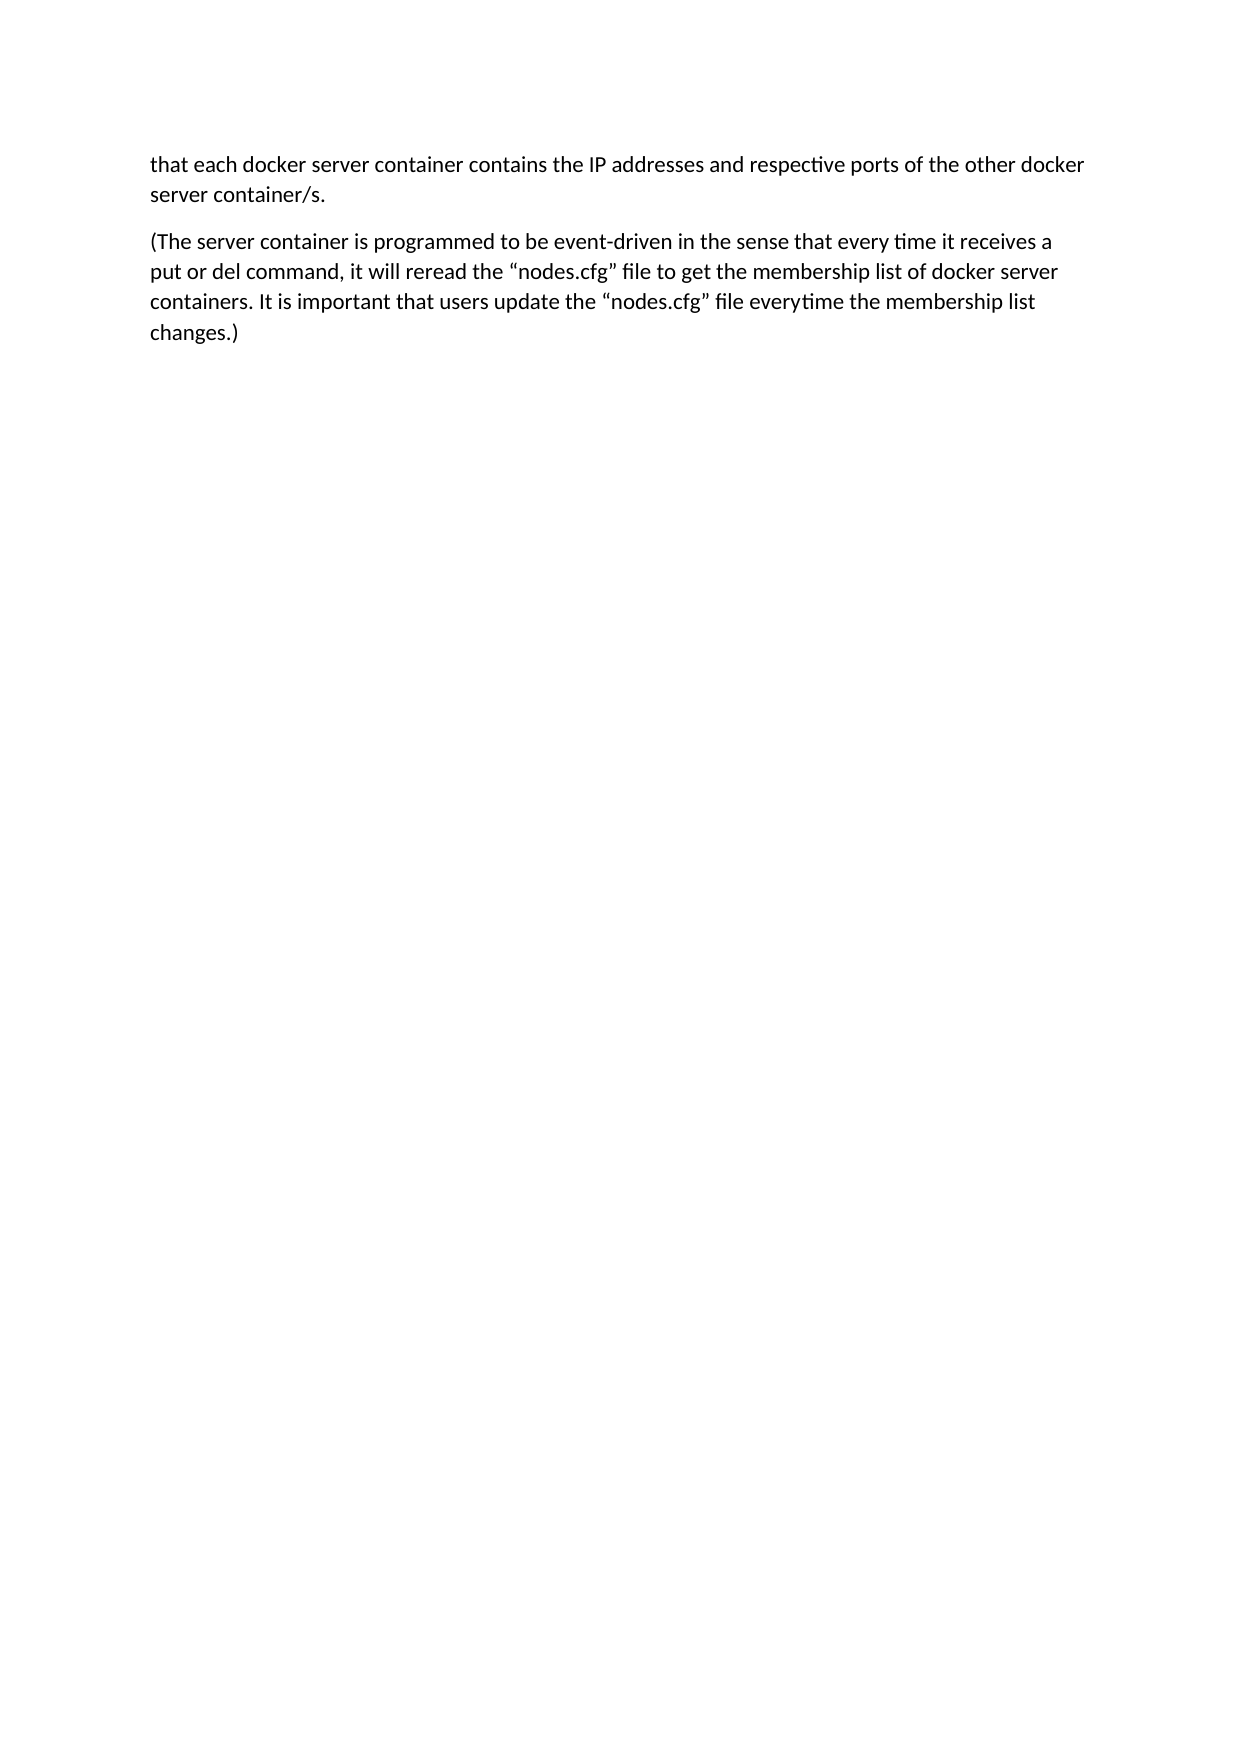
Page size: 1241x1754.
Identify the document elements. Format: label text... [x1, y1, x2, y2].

text (The server container is programmed to be event-driven in the sense that every time it receives a put or del command, it will reread the “nodes.cfg” file to get the membership list of docker server containers. It is important that users update the “nodes.cfg” file everytime the membership list changes.) [150, 227, 1090, 346]
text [150, 150, 1090, 208]
